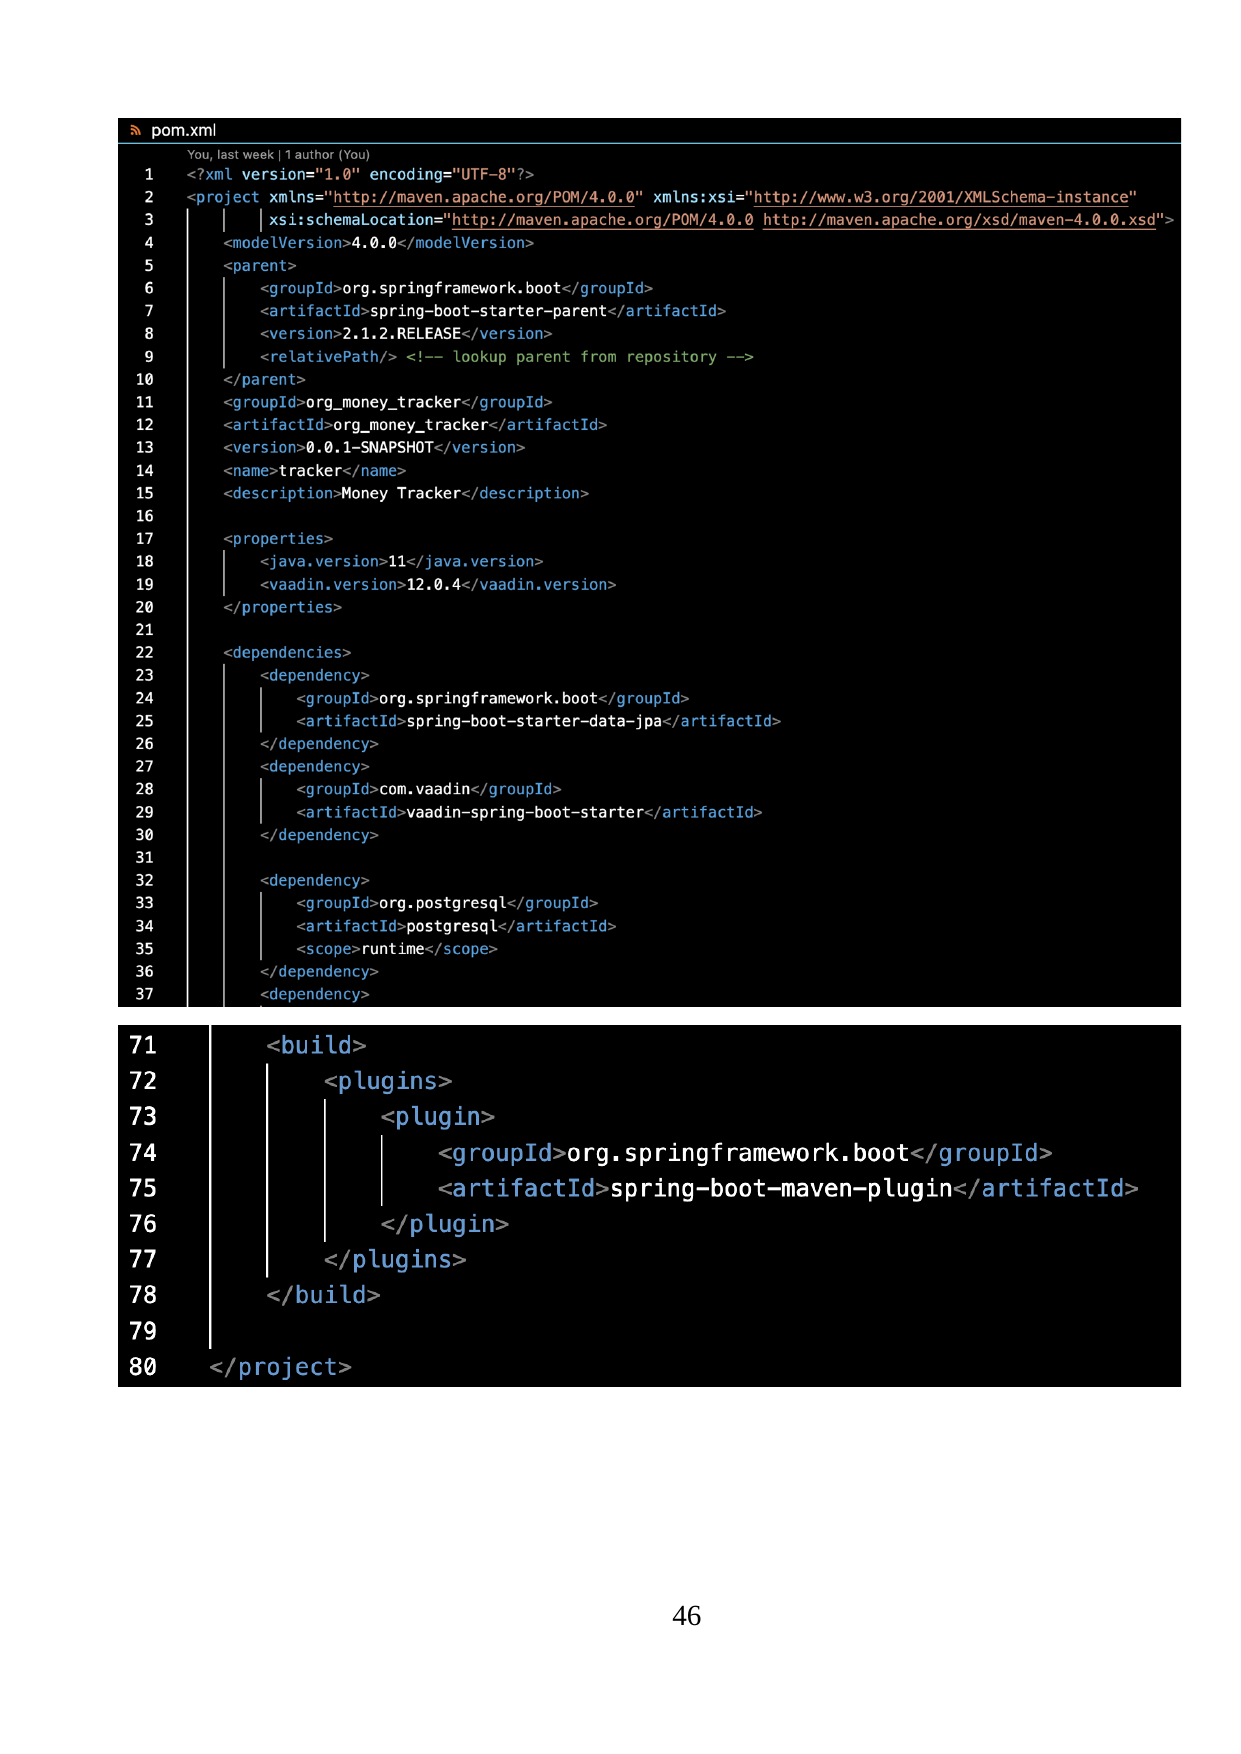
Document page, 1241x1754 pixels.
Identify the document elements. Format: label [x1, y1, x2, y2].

picture [118, 118, 1182, 1007]
picture [118, 1025, 1182, 1387]
